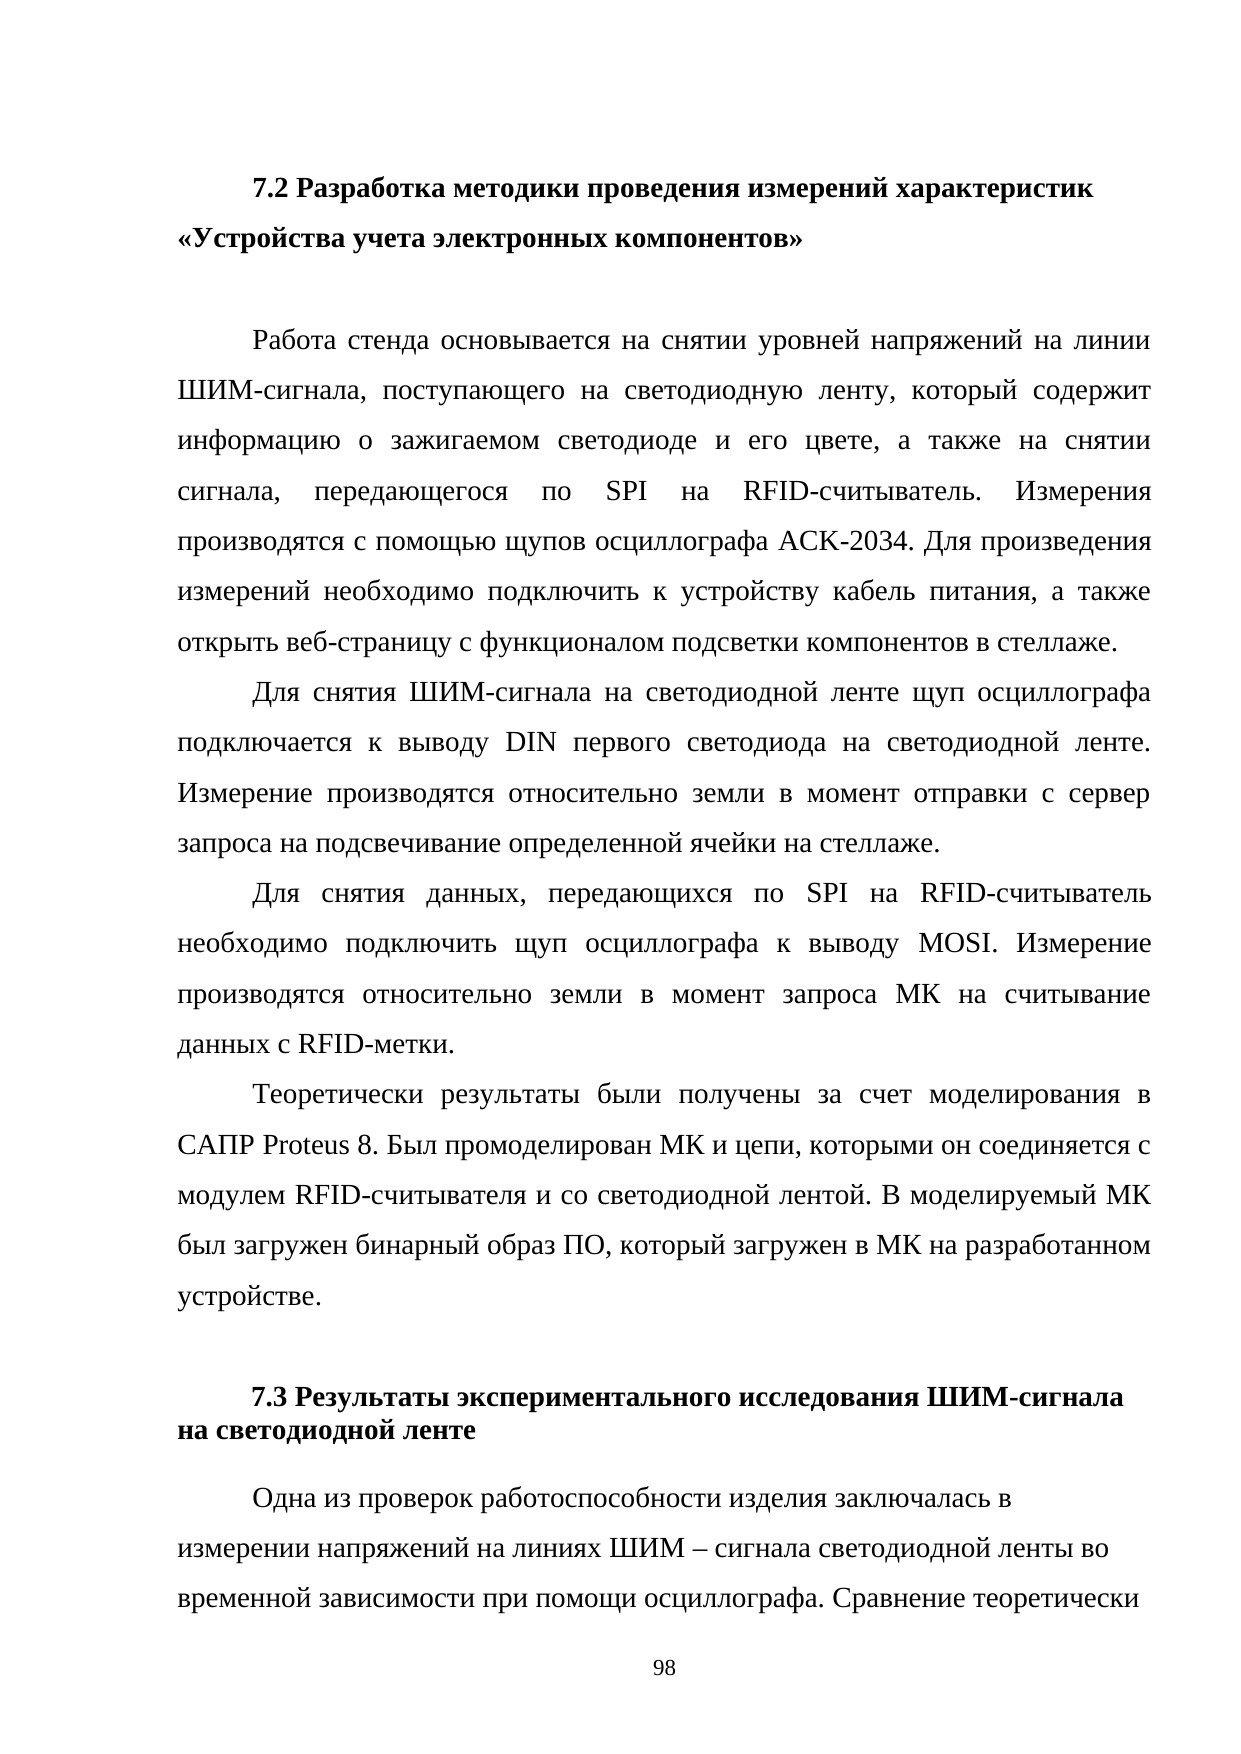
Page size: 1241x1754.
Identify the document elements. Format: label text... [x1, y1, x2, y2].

text Для снятия ШИМ-сигнала на светодиодной ленте щуп осциллографа подключается к выводу DIN первого светодиода на светодиодной ленте. Измерение производятся относительно земли в момент отправки с сервер запроса на подсвечивание определенной ячейки на стеллаже. [177, 674, 1152, 858]
text Для снятия данных, передающихся по SPI на RFID-считыватель необходимо подключить щуп осциллографа к выводу MOSI. Измерение производятся относительно земли в момент запроса МК на считывание данных с RFID-метки. [177, 875, 1152, 1060]
text Работа стенда основывается на снятии уровней напряжений на линии ШИМ-сигнала, поступающего на светодиодную ленту, который содержит информацию о зажигаемом светодиоде и его цвете, а также на снятии сигнала, передающегося по SPI на RFID-считыватель. Измерения производятся с помощью щупов осциллографа ACK-2034. Для произведения измерений необходимо подключить к устройству кабель питания, а также открыть веб-страницу с функционалом подсветки компонентов в стеллаже. [177, 322, 1152, 657]
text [177, 1480, 1152, 1614]
text 7.2 Разработка методики проведения измерений характеристик «Устройства учета электронных компонентов» [177, 170, 1152, 254]
text 7.3 Результаты экспериментального исследования ШИМ-сигнала на светодиодной ленте [177, 1379, 1152, 1446]
text Теоретически результаты были получены за счет моделирования в САПР Proteus 8. Был промоделирован МК и цепи, которыми он соединяется с модулем RFID-считывателя и со светодиодной лентой. В моделируемый МК был загружен бинарный образ ПО, который загружен в МК на разработанном устройстве. [177, 1077, 1152, 1311]
